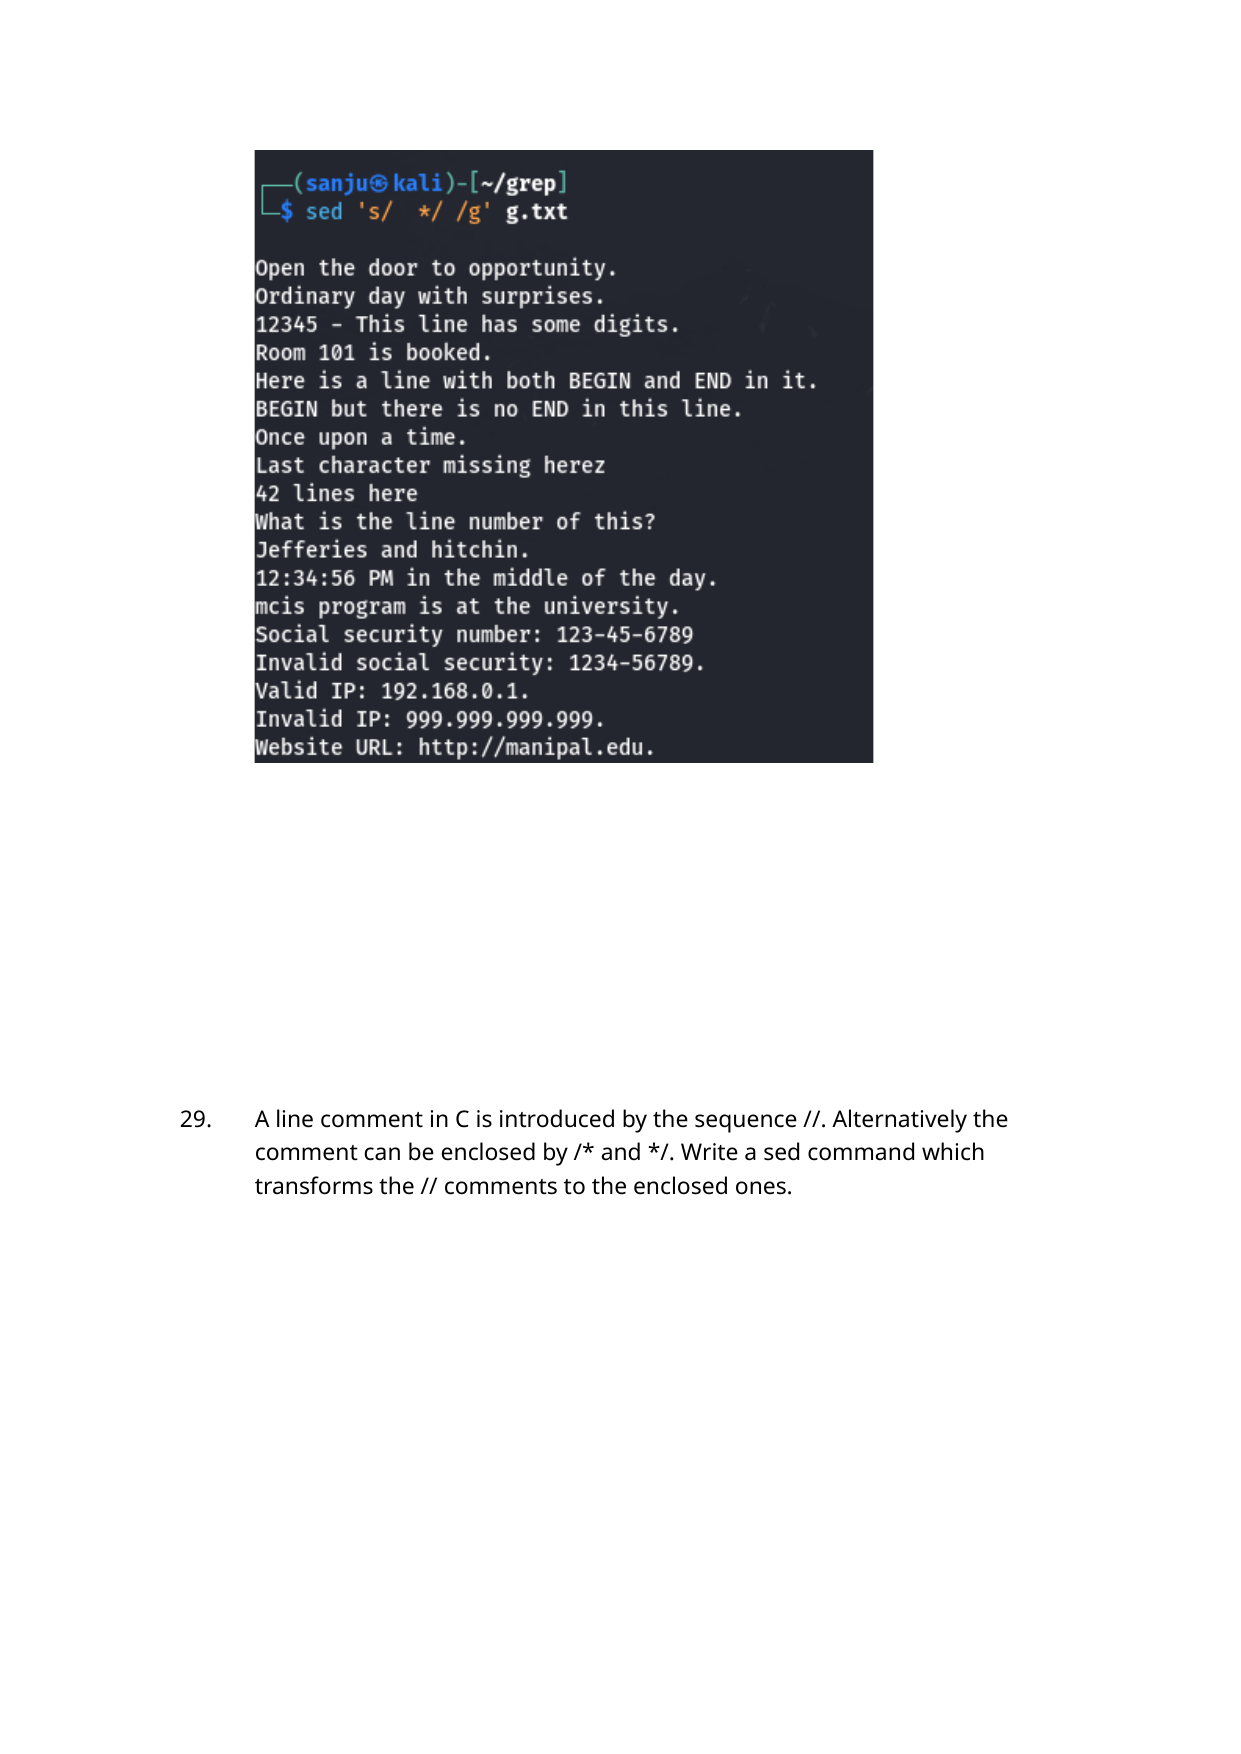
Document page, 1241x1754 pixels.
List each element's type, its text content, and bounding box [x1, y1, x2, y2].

picture [254, 150, 874, 763]
list A line comment in C is introduced by the sequence //. Alternatively the comment can be enclosed by /* and */. Write a sed command which transforms the // comments to the enclosed ones. [179, 1103, 1090, 1201]
